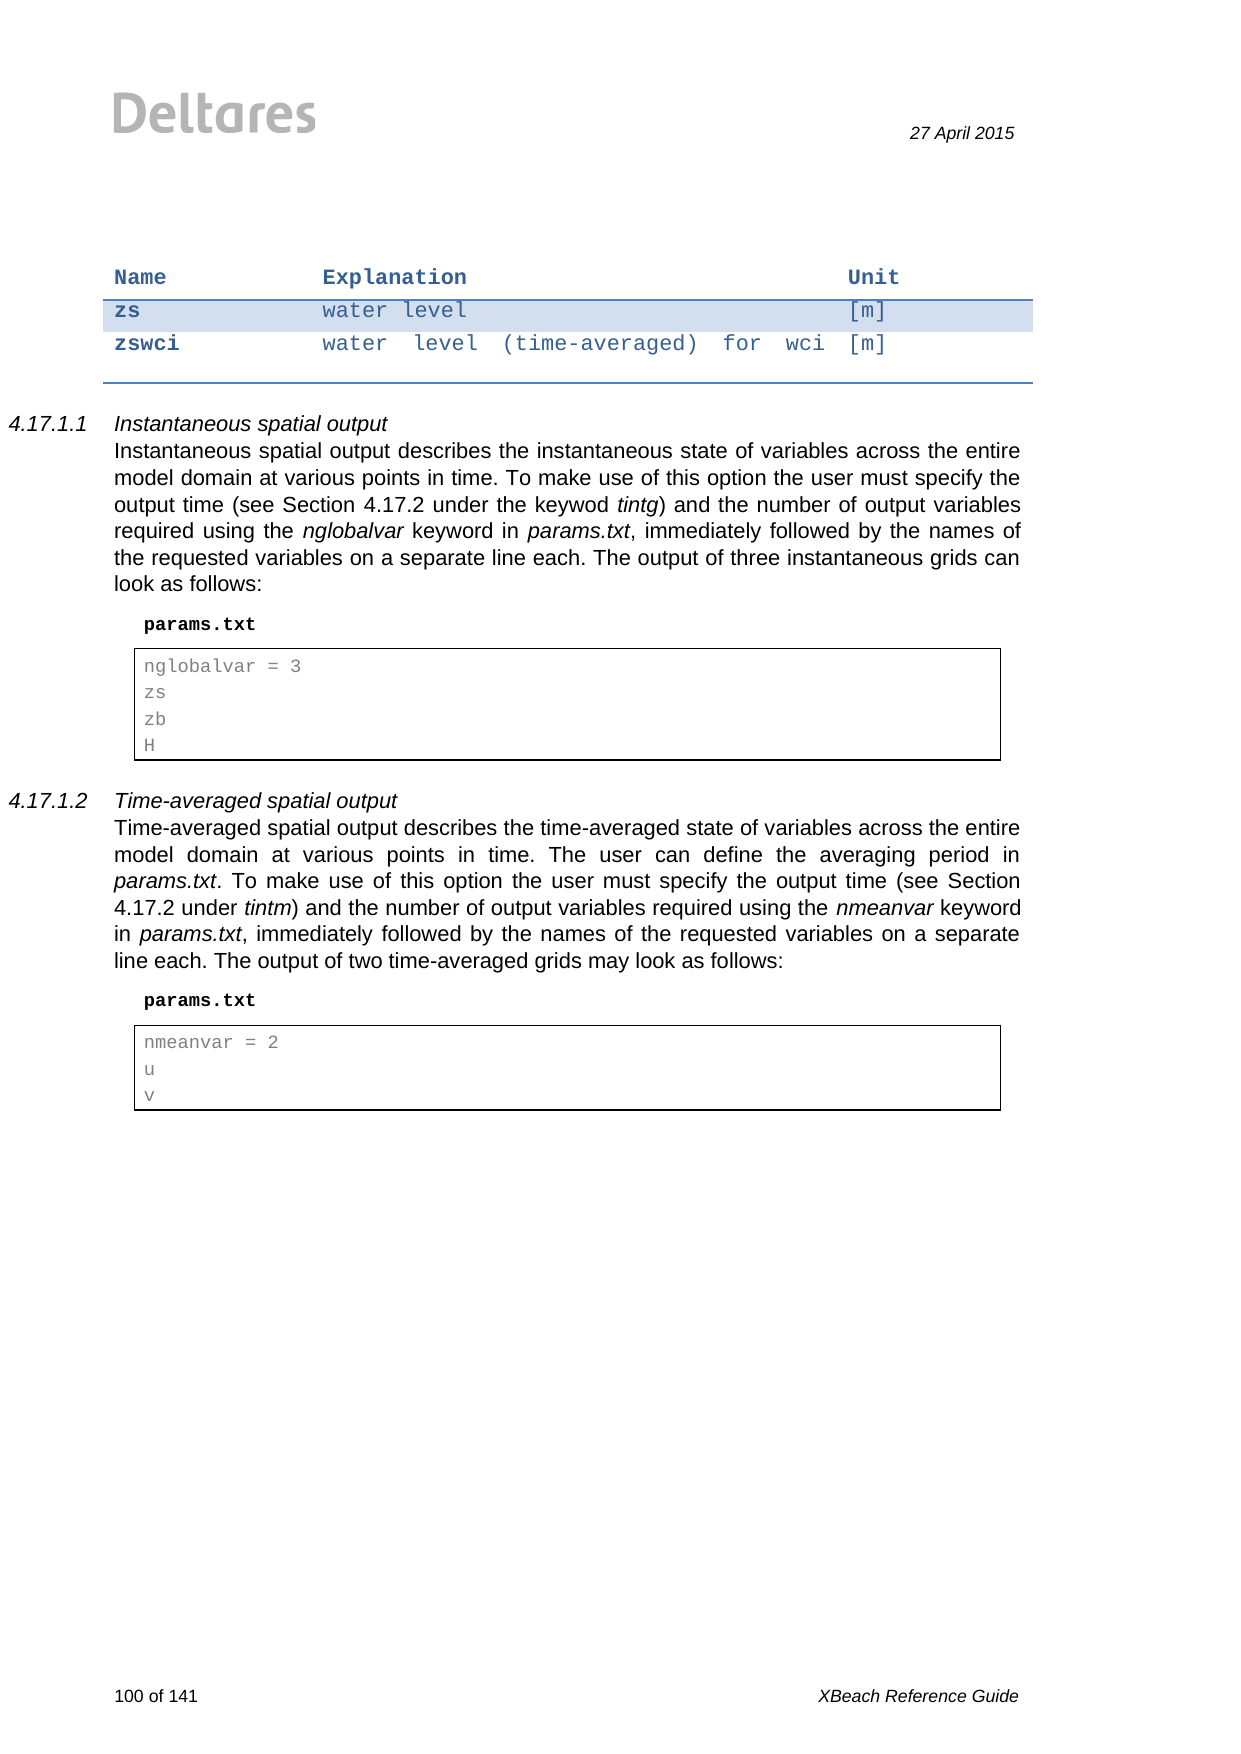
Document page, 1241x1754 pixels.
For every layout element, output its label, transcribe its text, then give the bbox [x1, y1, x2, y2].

text nmeanvar = 2 [135, 1026, 1000, 1051]
text Time-averaged spatial output describes the time-averaged state of variables across the entire model domain at various points in time. The user can define the averaging period in params.txt. To make use of this option the user must specify the output time (see Section 4.17.2 under tintm) and the number of output variables required using the nmeanvar keyword in params.txt, immediately followed by the names of the requested variables on a separate line each. The output of two time-averaged grids may look as follows: [114, 814, 1022, 973]
text u [135, 1051, 1000, 1078]
picture [113, 75, 315, 133]
text H [135, 728, 1000, 759]
text params.txt [143, 609, 992, 636]
text params.txt [143, 986, 992, 1012]
text v [135, 1078, 1000, 1109]
subtitle Instantaneous spatial output [87, 411, 1022, 437]
text nglobalvar = 3 [135, 649, 1000, 674]
text zb [135, 701, 1000, 728]
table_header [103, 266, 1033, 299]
text zs [135, 674, 1000, 701]
subtitle Time-averaged spatial output [87, 787, 1022, 814]
text Instantaneous spatial output describes the instantaneous state of variables across the entire model domain at various points in time. To make use of this option the user must specify the output time (see Section 4.17.2 under the keywod tintg) and the number of output variables required using the nglobalvar keyword in params.txt, immediately followed by the names of the requested variables on a separate line each. The output of three instantaneous grids can look as follows: [114, 437, 1022, 596]
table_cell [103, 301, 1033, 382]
